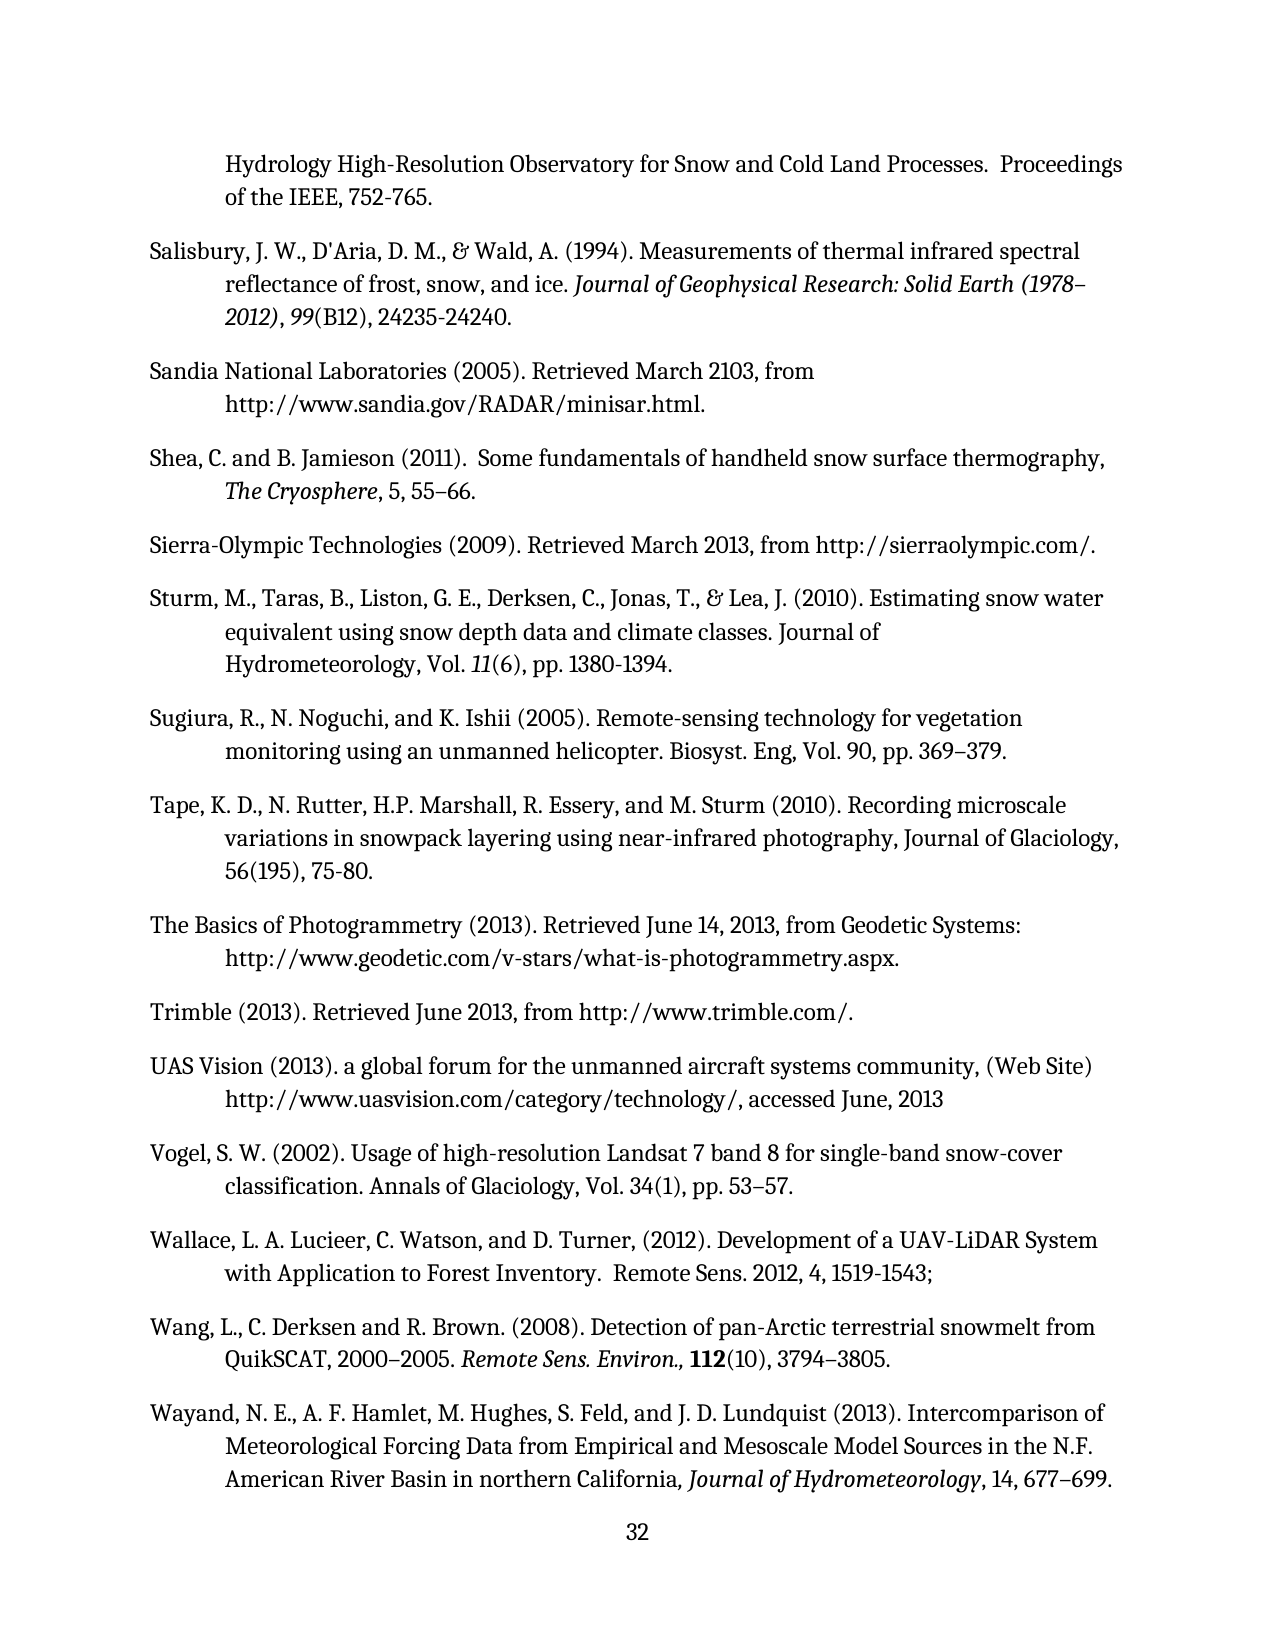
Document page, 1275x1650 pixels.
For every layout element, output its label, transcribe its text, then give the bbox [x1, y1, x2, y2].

text Wallace, L. A. Lucieer, C. Watson, and D. Turner, (2012). Development of a UAV-LiDAR System with Application to Forest Inventory. Remote Sens. 2012, 4, 1519-1543; [150, 1226, 1125, 1287]
text Vogel, S. W. (2002). Usage of high-resolution Landsat 7 band 8 for single-band snow-cover classification. Annals of Glaciology, Vol. 34(1), pp. 53–57. [150, 1139, 1125, 1200]
text Sandia National Laboratories (2005). Retrieved March 2103, from http://www.sandia.gov/RADAR/minisar.html. [150, 357, 1125, 418]
text Sturm, M., Taras, B., Liston, G. E., Derksen, C., Jonas, T., & Lea, J. (2010). Estimating snow water equivalent using snow depth data and climate classes. Journal of Hydrometeorology, Vol. 11(6), pp. 1380-1394. [150, 584, 1125, 679]
text Sugiura, R., N. Noguchi, and K. Ishii (2005). Remote-sensing technology for vegetation monitoring using an unmanned helicopter. Biosyst. Eng, Vol. 90, pp. 369–379. [150, 704, 1125, 766]
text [150, 150, 1125, 212]
text Tape, K. D., N. Rutter, H.P. Marshall, R. Essery, and M. Sturm (2010). Recording microscale variations in snowpack layering using near-infrared photography, Journal of Glaciology, 56(195), 75-80. [150, 791, 1125, 886]
text UAS Vision (2013). a global forum for the unmanned aircraft systems community, (Web Site) http://www.uasvision.com/category/technology/, accessed June, 2013 [150, 1052, 1125, 1113]
text Salisbury, J. W., D'Aria, D. M., & Wald, A. (1994). Measurements of thermal infrared spectral reflectance of frost, snow, and ice. Journal of Geophysical Research: Solid Earth (1978–2012), 99(B12), 24235-24240. [150, 237, 1125, 332]
text Wayand, N. E., A. F. Hamlet, M. Hughes, S. Feld, and J. D. Lundquist (2013). Intercomparison of Meteorological Forcing Data from Empirical and Mesoscale Model Sources in the N.F. American River Basin in northern California, Journal of Hydrometeorology, 14, 677–699. [150, 1399, 1125, 1494]
text Trimble (2013). Retrieved June 2013, from http://www.trimble.com/. [150, 998, 1125, 1027]
text Wang, L., C. Derksen and R. Brown. (2008). Detection of pan-Arctic terrestrial snowmelt from QuikSCAT, 2000–2005. Remote Sens. Environ., 112(10), 3794–3805. [150, 1312, 1125, 1374]
text The Basics of Photogrammetry (2013). Retrieved June 14, 2013, from Geodetic Systems: http://www.geodetic.com/v-stars/what-is-photogrammetry.aspx. [150, 911, 1125, 973]
text Sierra-Olympic Technologies (2009). Retrieved March 2013, from http://sierraolympic.com/. [150, 531, 1125, 559]
text Shea, C. and B. Jamieson (2011). Some fundamentals of handheld snow surface thermography, The Cryosphere, 5, 55–66. [150, 444, 1125, 505]
